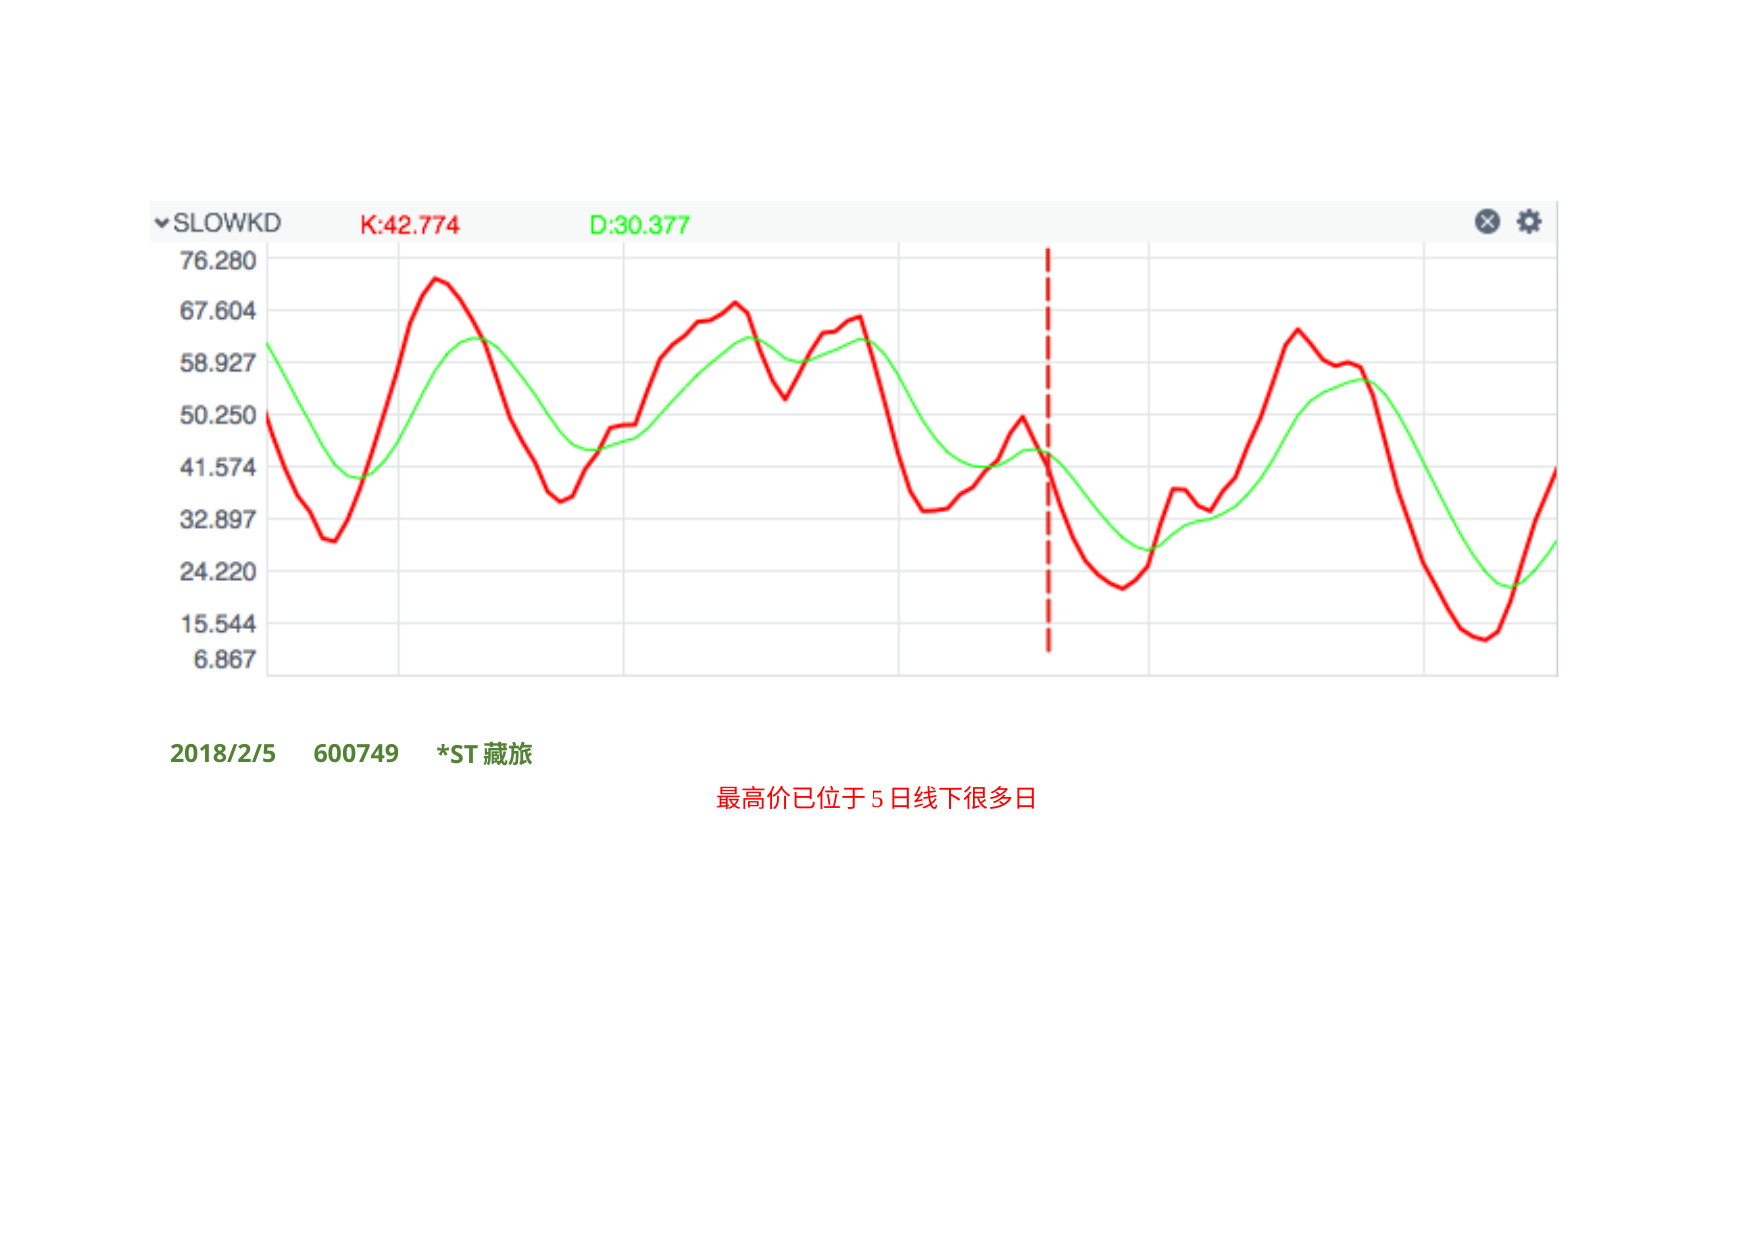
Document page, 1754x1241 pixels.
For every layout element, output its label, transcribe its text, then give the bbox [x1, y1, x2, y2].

picture [150, 201, 1559, 677]
text 最高价已位于5日线下很多日 [150, 774, 1604, 818]
table_header 600749 [288, 730, 425, 774]
table_header *ST藏旅 [425, 730, 560, 774]
table_header 2018/2/5 [150, 730, 287, 774]
